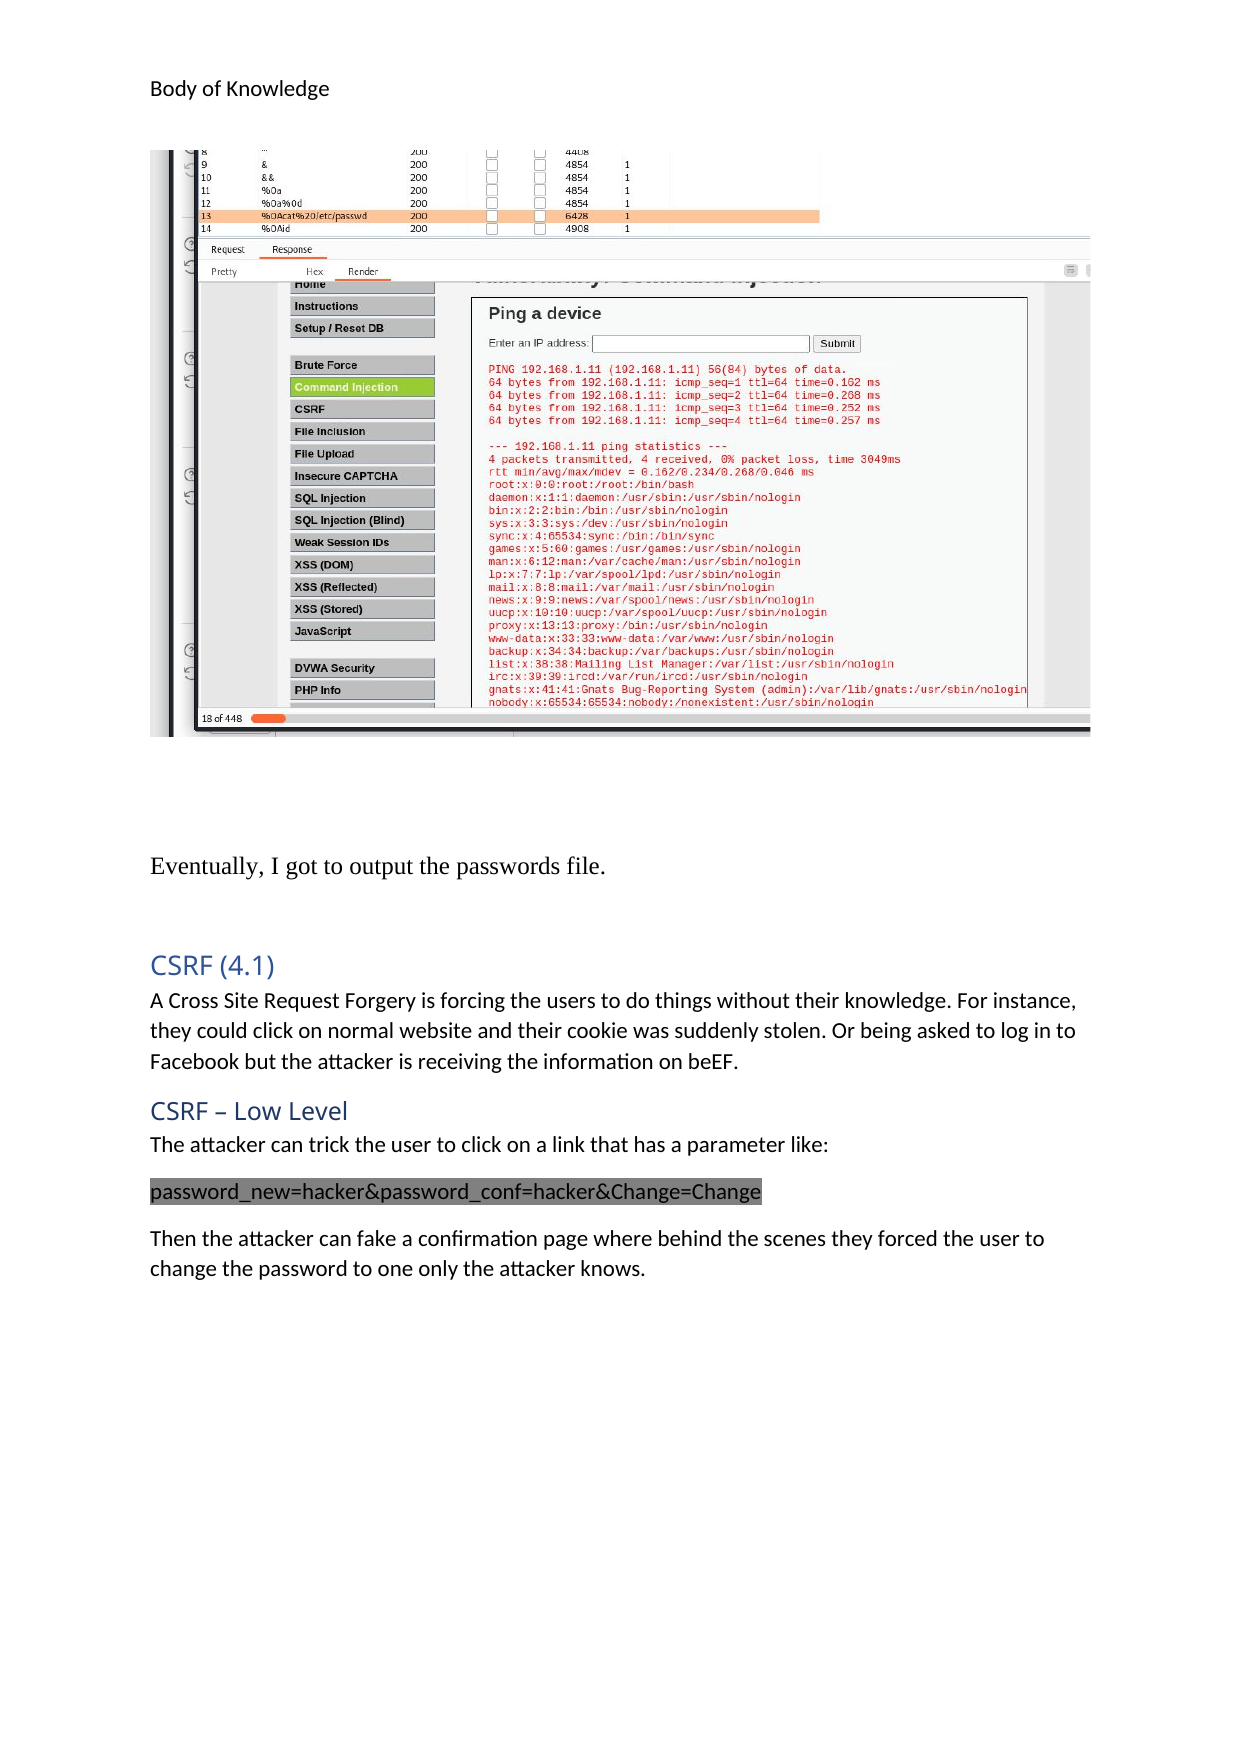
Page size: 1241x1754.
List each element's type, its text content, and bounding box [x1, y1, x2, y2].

subtitle CSRF – Low Level [150, 1094, 1090, 1128]
text Then the attacker can fake a confirmation page where behind the scenes they forced the user to change the password to one only the attacker knows. [150, 1224, 1090, 1282]
text password_new=hacker&password_conf=hacker&Change=Change [150, 1177, 1090, 1205]
text The attacker can trick the user to click on a link that has a parameter like: [150, 1131, 1090, 1158]
subtitle CSRF (4.1) [150, 947, 1090, 983]
text A Cross Site Request Forgery is forcing the users to do things without their knowledge. For instance, they could click on normal website and their cookie was suddenly stolen. Or being asked to log in to Facebook but the attacker is receiving the information on beEF. [150, 986, 1090, 1075]
picture [150, 150, 1091, 737]
text Eventually, I got to output the passwords file. [150, 851, 1090, 880]
